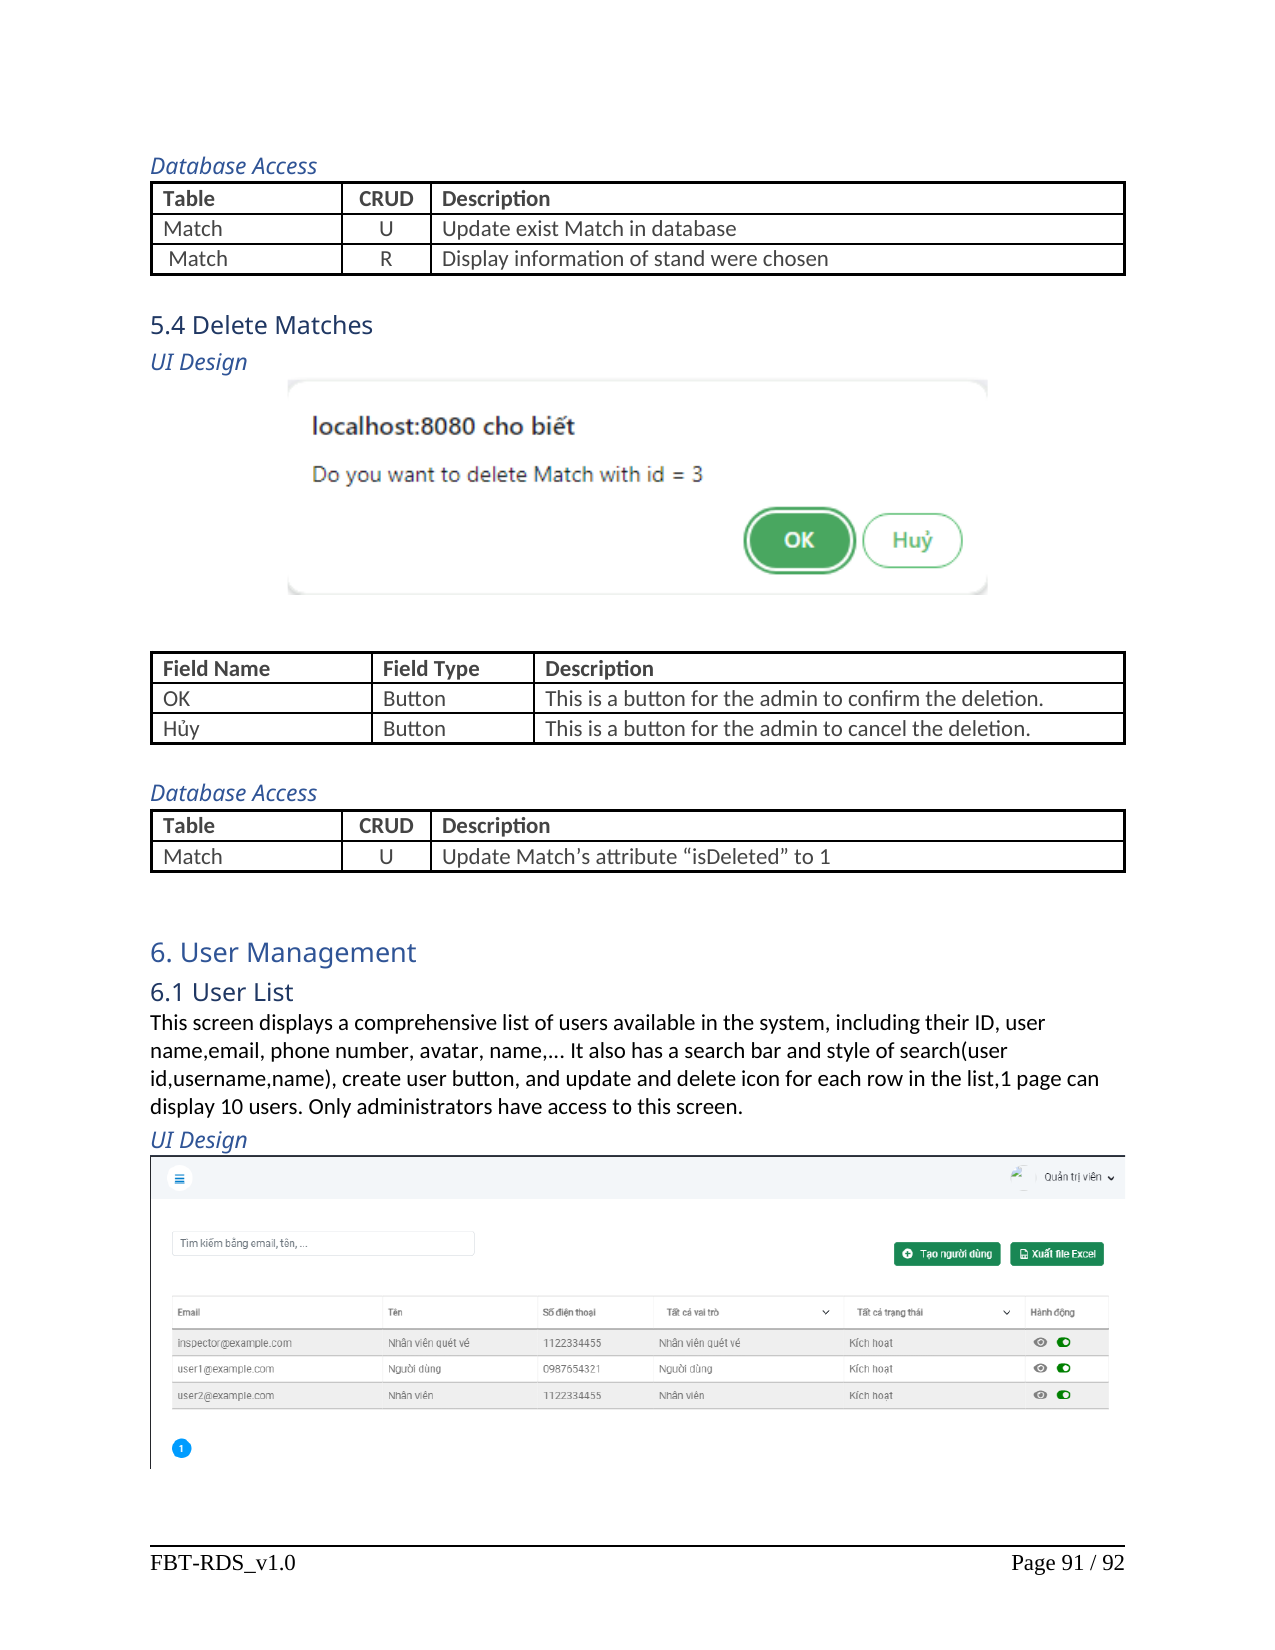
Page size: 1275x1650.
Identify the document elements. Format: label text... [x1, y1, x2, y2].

subtitle Database Access [150, 150, 1125, 181]
subtitle Database Access [150, 777, 1125, 808]
text This screen displays a comprehensive list of users available in the system, including their ID, user name,email, phone number, avatar, name,... It also has a search bar and style of search(user id,username,name), create user button, and update and delete icon for each row in the list,1 page can display 10 users. Only administrators have access to this screen. [150, 1008, 1125, 1120]
subtitle 5.4 Delete Matches [150, 308, 1125, 342]
subtitle 6. User Management [150, 933, 1125, 970]
picture [287, 377, 988, 595]
subtitle UI Design [150, 346, 1125, 377]
picture [150, 1155, 1125, 1469]
subtitle UI Design [150, 1124, 1125, 1155]
subtitle 6.1 User List [150, 974, 1125, 1008]
